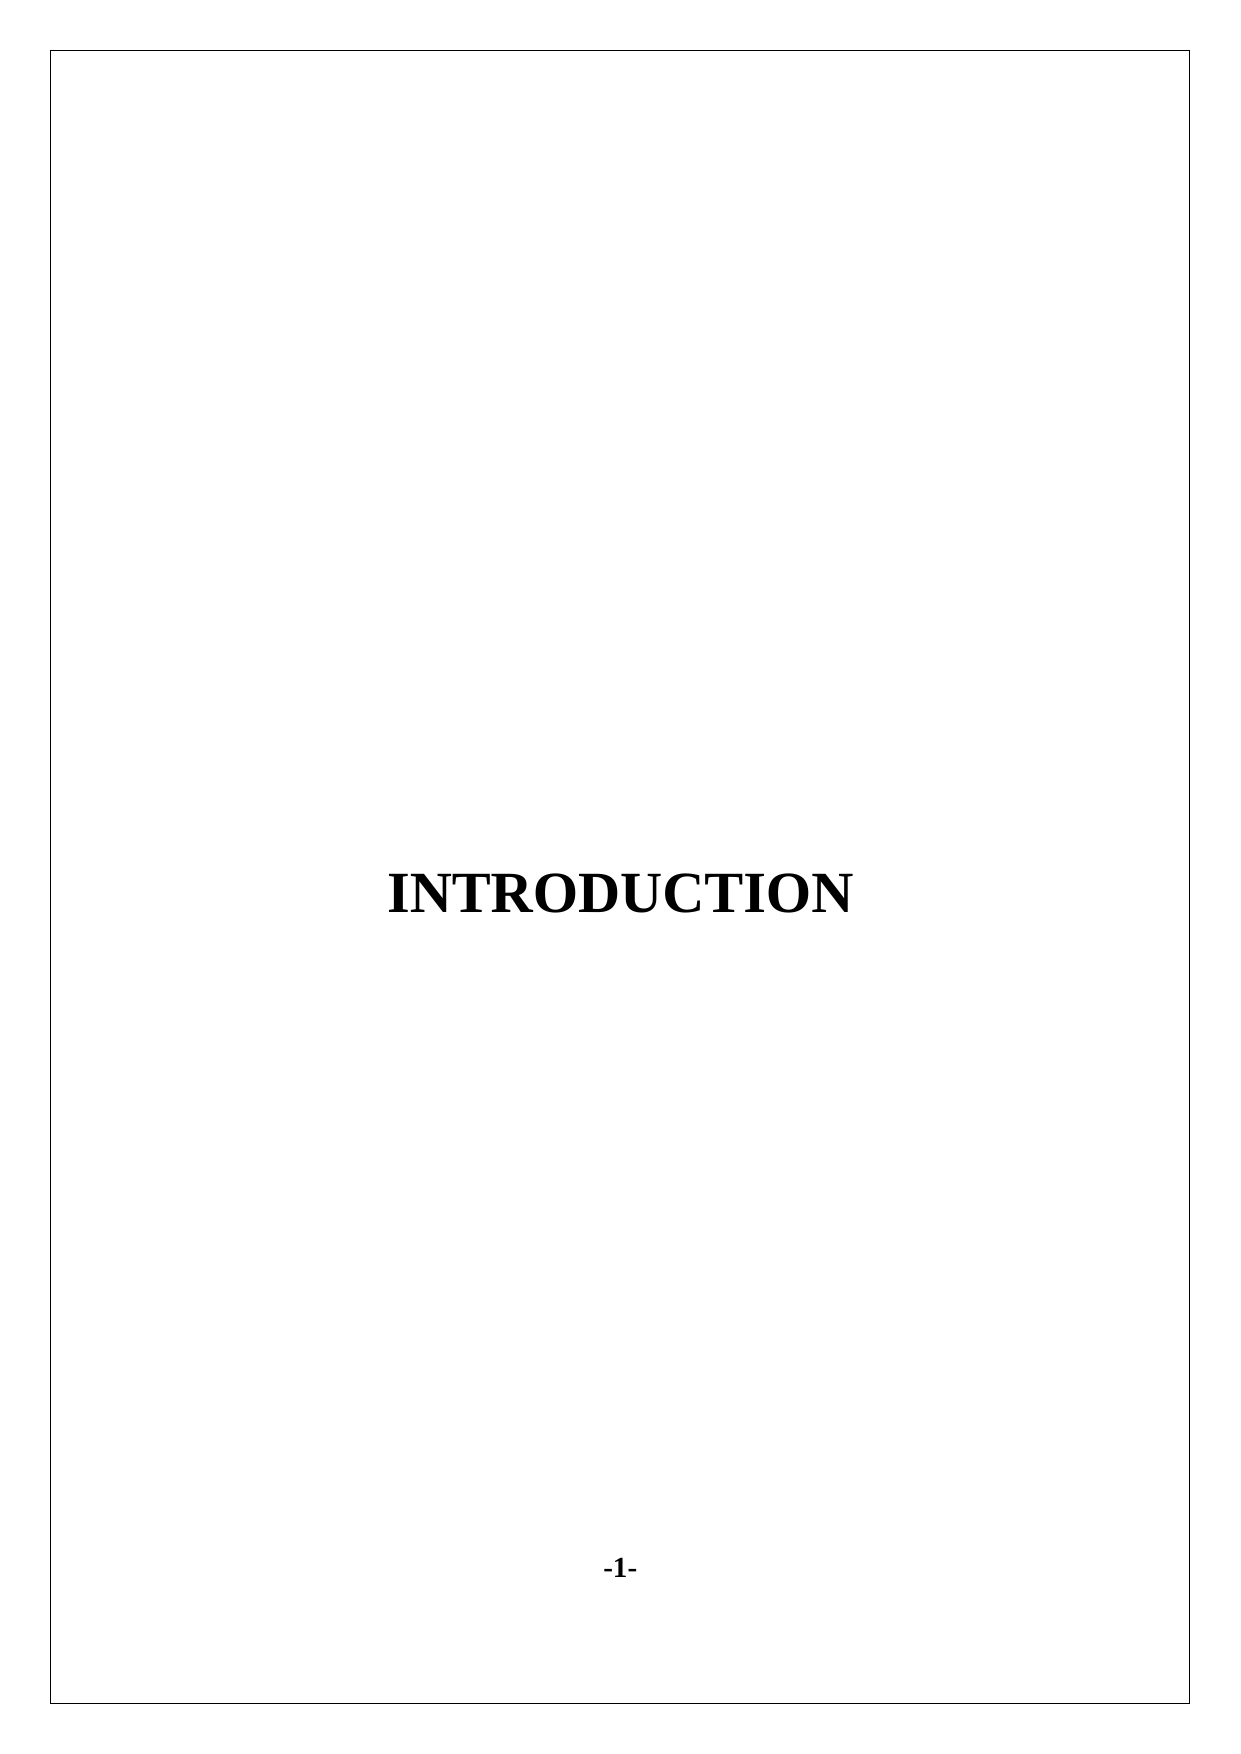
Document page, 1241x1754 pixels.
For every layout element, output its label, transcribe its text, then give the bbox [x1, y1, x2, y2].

text INTRODUCTION [150, 858, 1090, 925]
text -1- [150, 1550, 1090, 1583]
